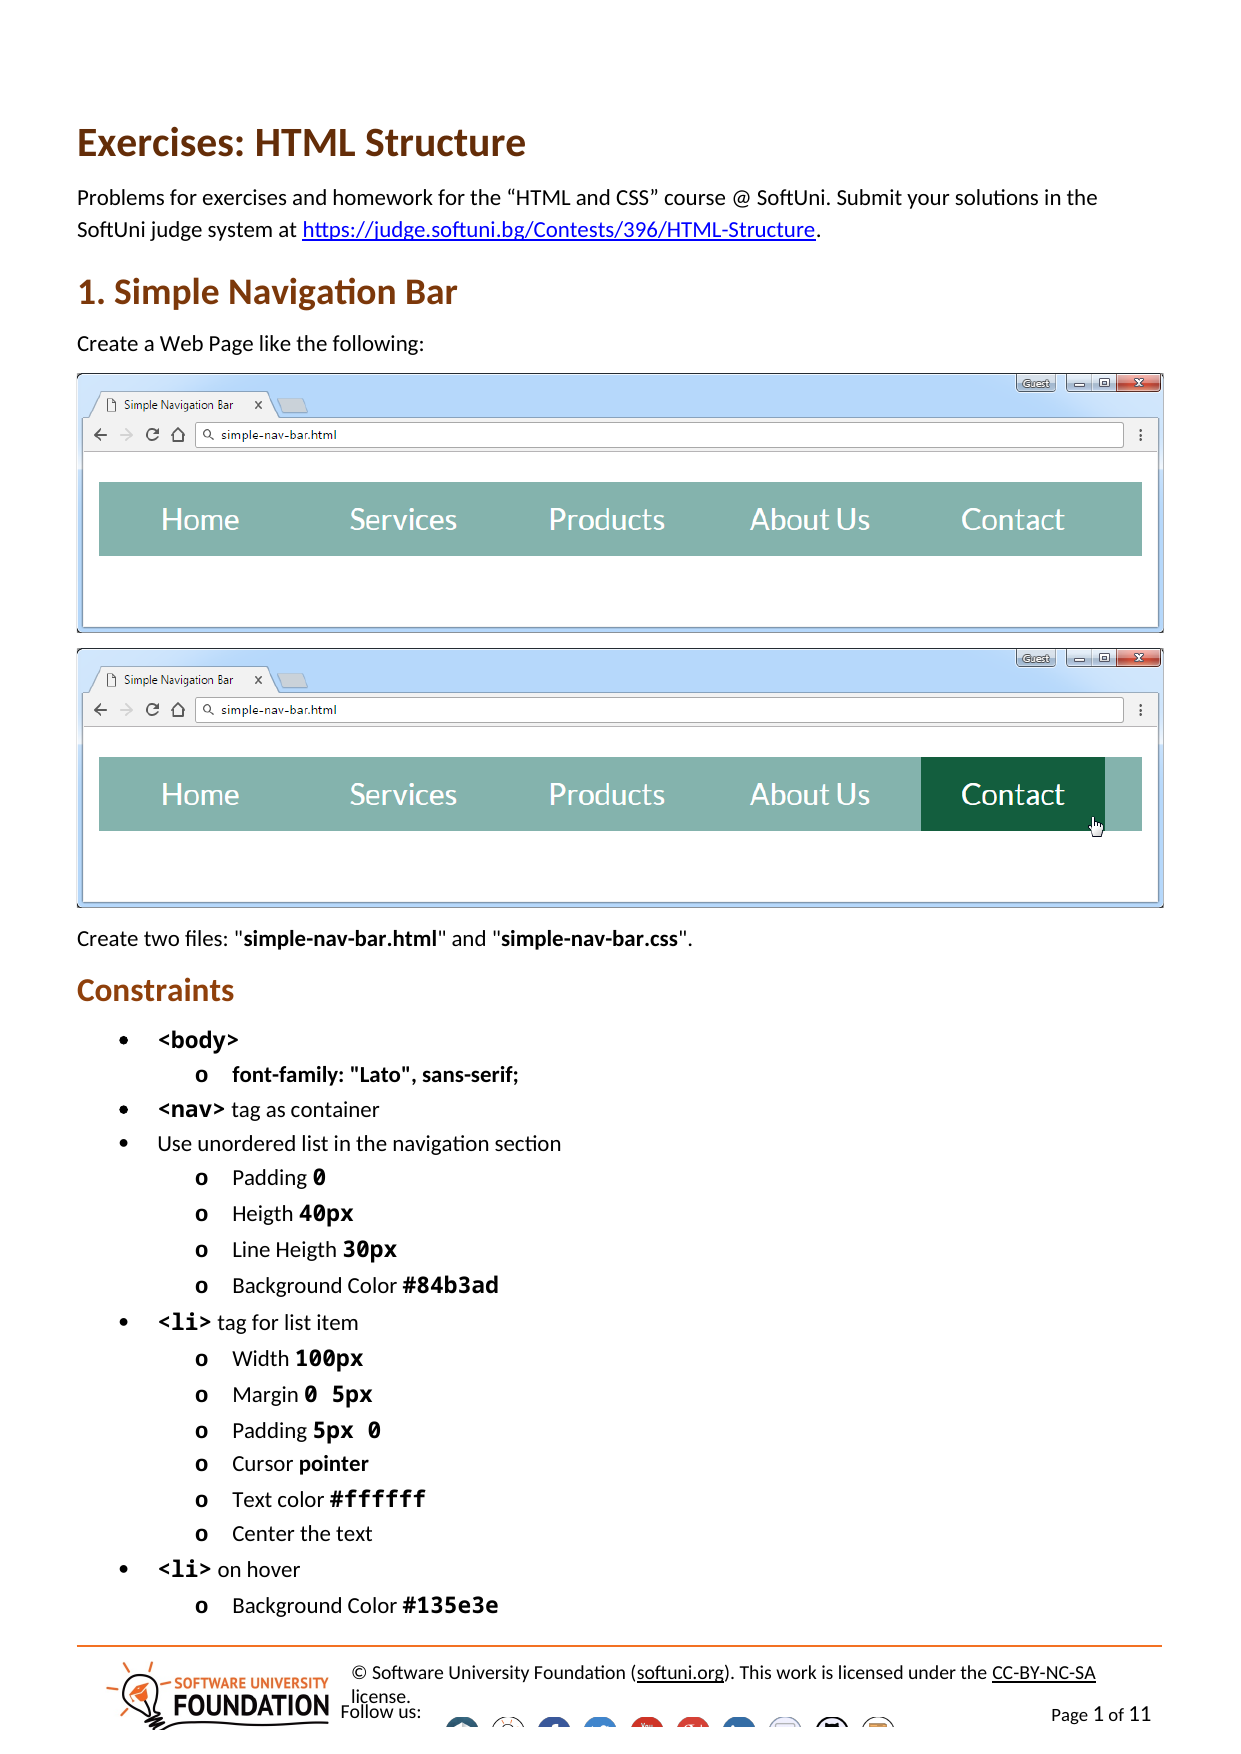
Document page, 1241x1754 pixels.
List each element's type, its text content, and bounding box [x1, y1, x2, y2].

subtitle Simple Navigation Bar [77, 268, 1163, 314]
list Padding 5px 0 [194, 1413, 1163, 1445]
list Cursor pointer [194, 1449, 1163, 1479]
picture [815, 1717, 848, 1727]
picture [105, 1661, 329, 1730]
list Heigth 40px [194, 1197, 1163, 1229]
picture [76, 648, 1164, 908]
list Width 100px [194, 1341, 1163, 1373]
text Problems for exercises and homework for the “HTML and CSS” course @ SoftUni. Submit your solutions in the SoftUni judge system at https://judge.softuni.bg/Contests/396/HTML-Structure. [77, 183, 1163, 243]
picture [76, 373, 1164, 633]
list <li> on hover [119, 1553, 1163, 1584]
list Background Color #84b3ad [194, 1269, 1163, 1301]
picture [676, 1717, 710, 1727]
list <li> tag for list item [119, 1306, 1163, 1337]
text Create a Web Page like the following: [77, 329, 1163, 357]
list <nav> tag as container [119, 1093, 1163, 1124]
picture [445, 1717, 478, 1727]
list Center the text [194, 1519, 1163, 1548]
list Line Heigth 30px [194, 1233, 1163, 1265]
list Background Color #135e3e [194, 1589, 1163, 1620]
subtitle Constraints [77, 969, 1163, 1009]
list Text color #ffffff [194, 1483, 1163, 1514]
picture [583, 1717, 617, 1727]
list <body> [119, 1024, 1163, 1055]
picture [722, 1717, 756, 1727]
picture [630, 1717, 663, 1727]
list Margin 0 5px [194, 1377, 1163, 1409]
picture [537, 1717, 571, 1727]
picture [861, 1717, 895, 1727]
list font-family: "Lato", sans-serif; [194, 1060, 1163, 1089]
text Create two files: "simple-nav-bar.html" and "simple-nav-bar.css". [77, 924, 1163, 952]
picture [768, 1717, 802, 1727]
subtitle Exercises: HTML Structure [77, 116, 1163, 167]
list Padding 0 [194, 1161, 1163, 1193]
list Use unordered list in the navigation section [119, 1129, 1163, 1157]
picture [491, 1717, 525, 1727]
